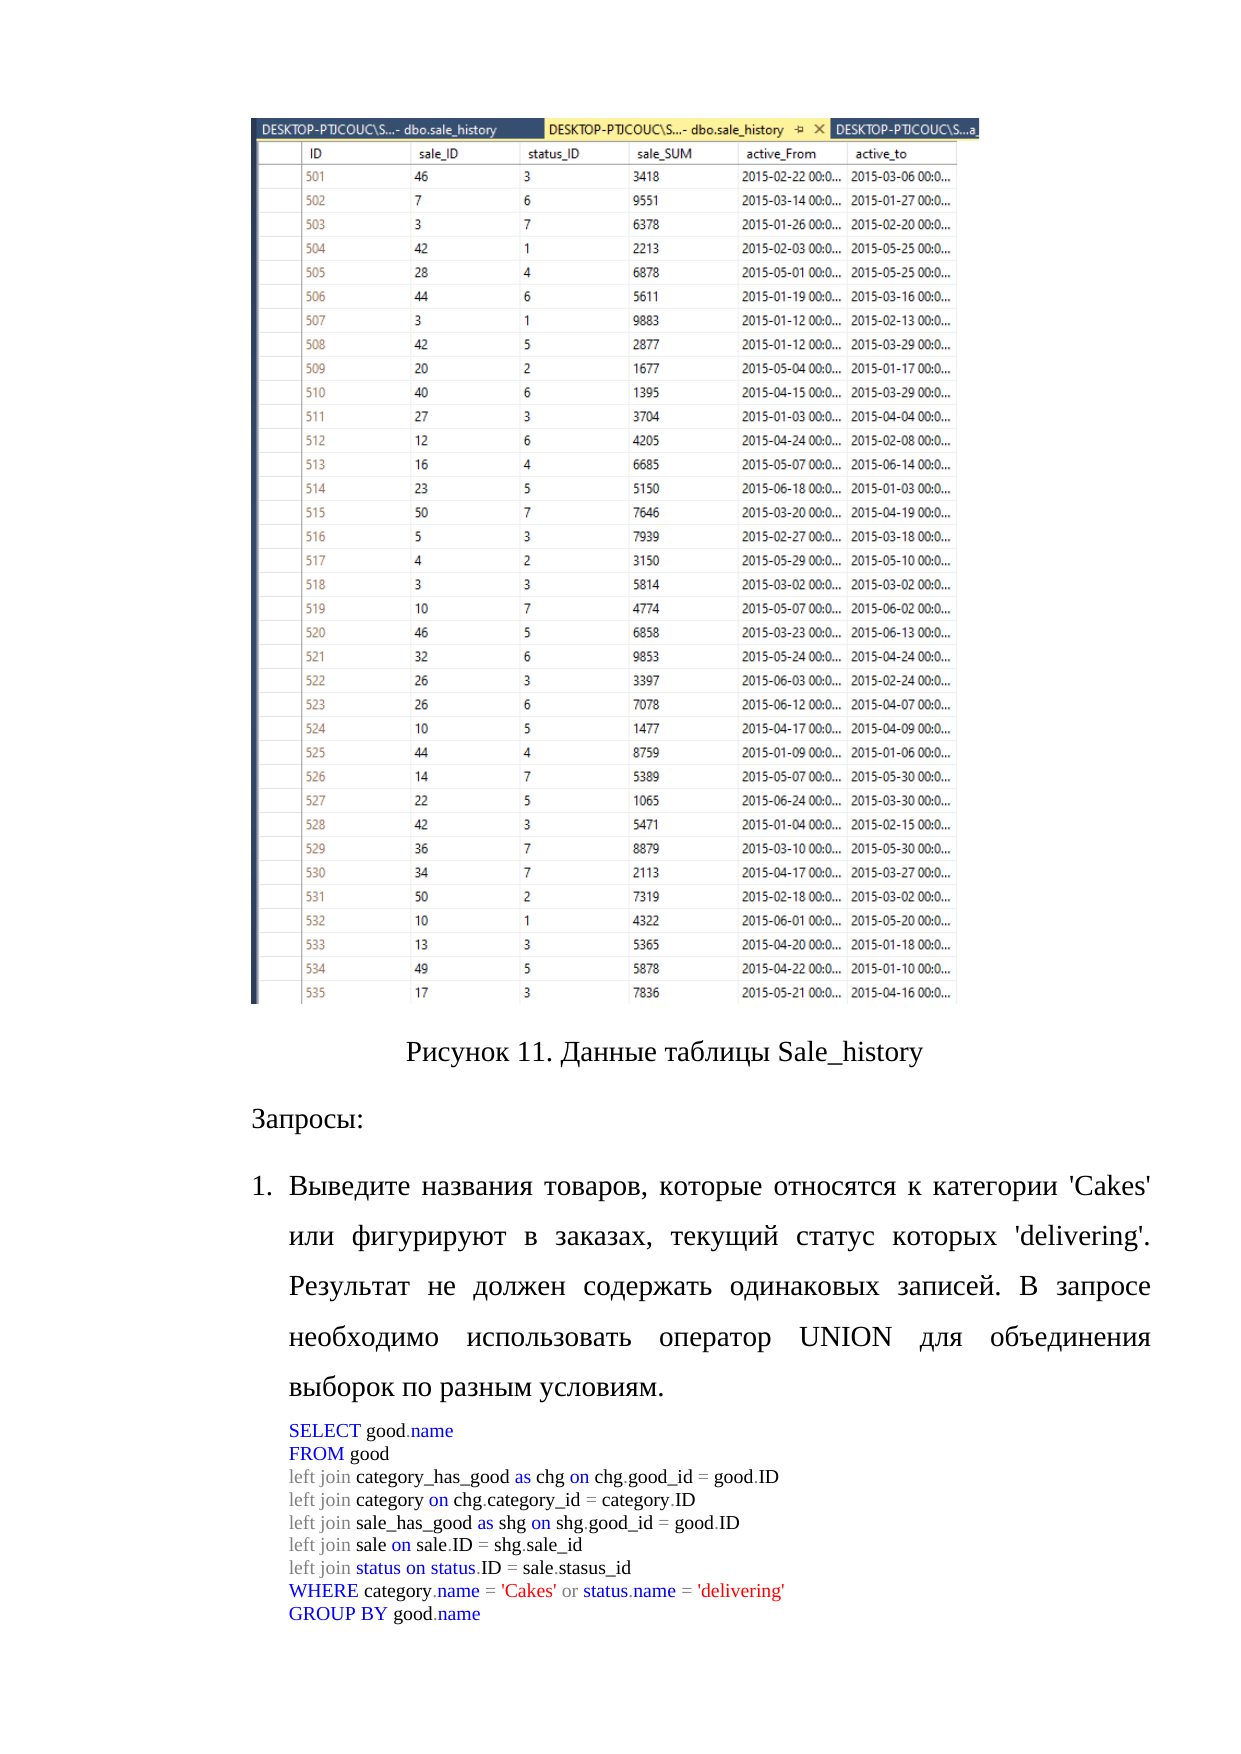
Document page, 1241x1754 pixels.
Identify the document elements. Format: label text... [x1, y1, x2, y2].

list left join sale on sale.ID = shg.sale_id [288, 1533, 1152, 1556]
text Запросы: [177, 1101, 1152, 1134]
list FROM good [288, 1442, 1152, 1465]
list left join sale_has_good as shg on shg.good_id = good.ID [288, 1511, 1152, 1533]
list GROUP BY good.name [288, 1602, 1152, 1625]
list WHERE category.name = 'Cakes' or status.name = 'delivering' [288, 1579, 1152, 1602]
list SELECT good.name [288, 1419, 1152, 1442]
text Рисунок 11. Данные таблицы Sale_history [177, 1034, 1152, 1067]
picture [251, 118, 980, 1004]
list Выведите названия товаров, которые относятся к категории 'Cakes' или фигурируют в заказах, текущий статус которых 'delivering'. Результат не должен содержать одинаковых записей. В запросе необходимо использовать оператор UNION для объединения выборок по разным условиям. [251, 1168, 1152, 1403]
list left join category on chg.category_id = category.ID [288, 1488, 1152, 1511]
list left join category_has_good as chg on chg.good_id = good.ID [288, 1465, 1152, 1488]
list left join status on status.ID = sale.stasus_id [288, 1556, 1152, 1579]
